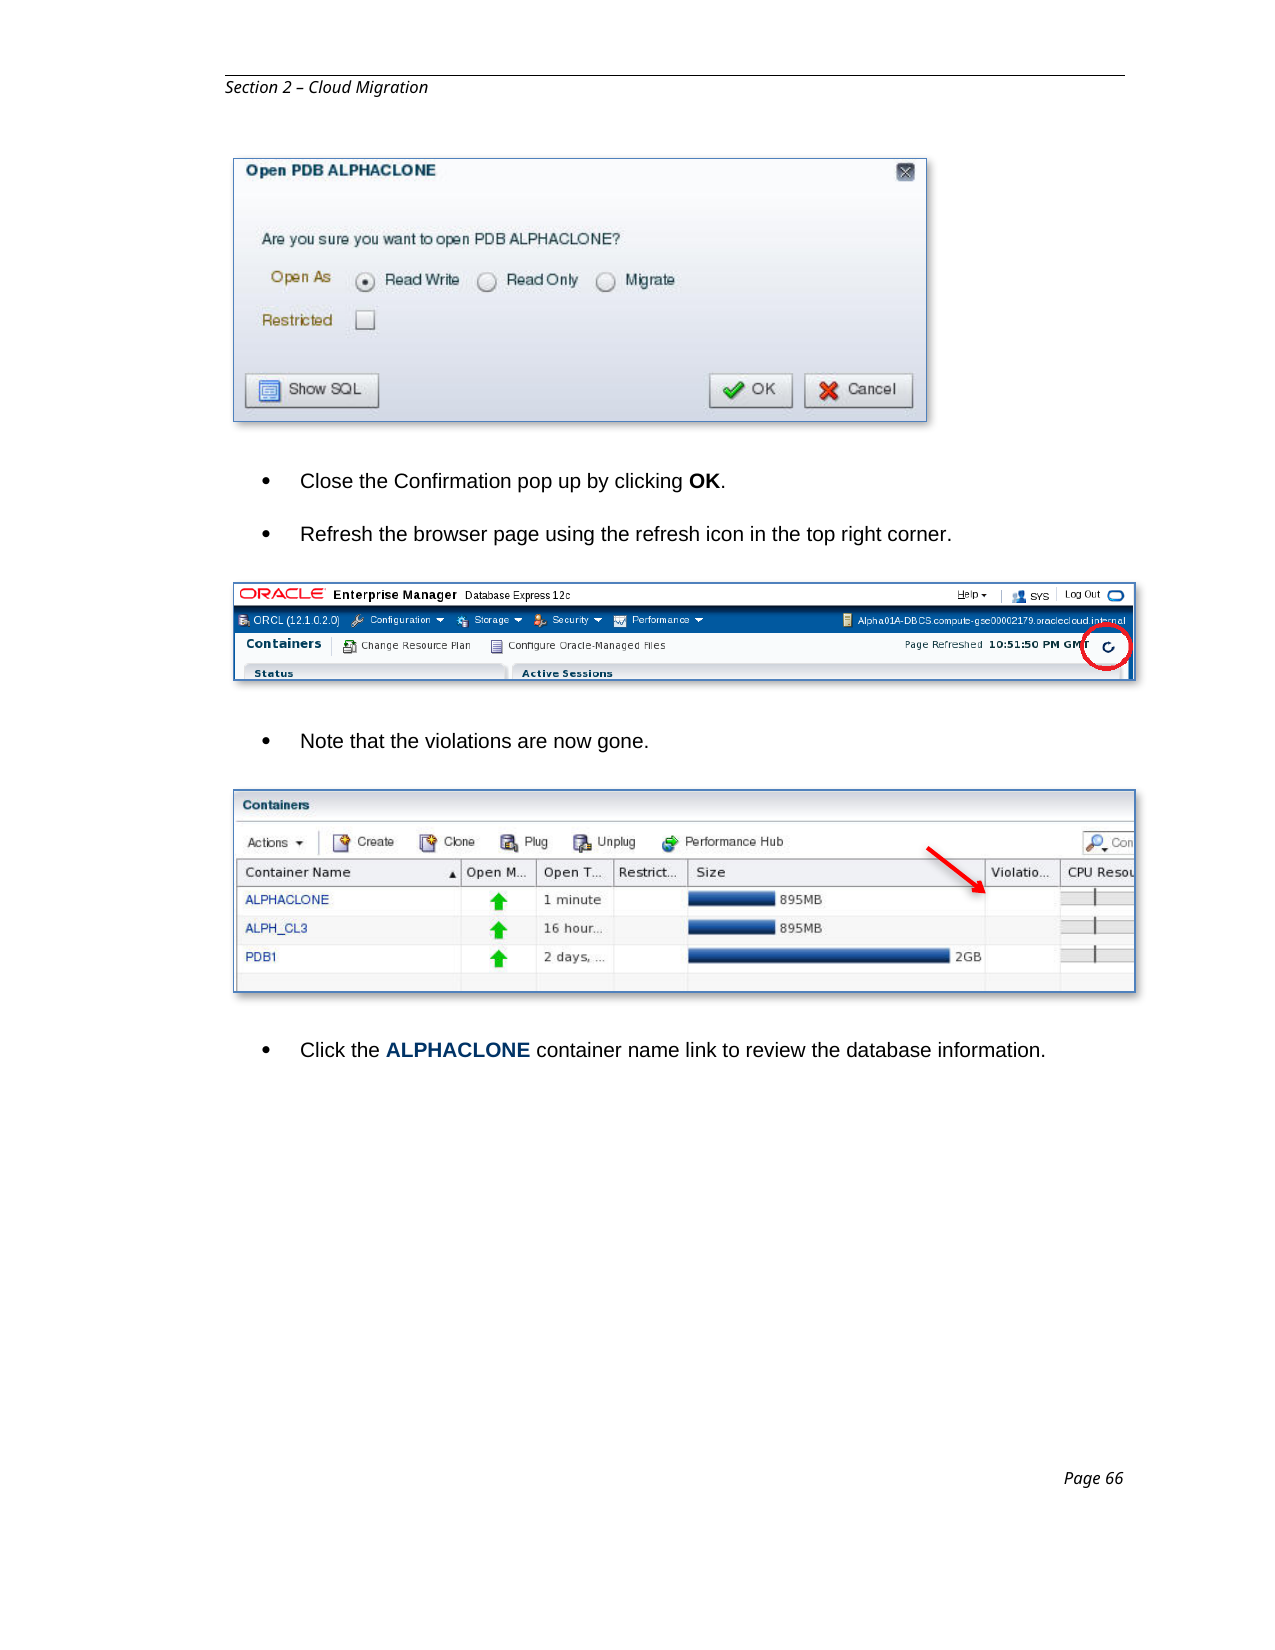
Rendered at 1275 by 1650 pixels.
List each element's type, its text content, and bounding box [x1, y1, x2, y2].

list Click the ALPHACLONE container name link to review the database information. [262, 1038, 1125, 1062]
picture [234, 159, 926, 421]
picture [234, 791, 1134, 991]
list Note that the violations are now gone. [262, 729, 1125, 753]
list Close the Confirmation pop up by clicking OK. [262, 469, 1125, 493]
list Refresh the browser page using the refresh icon in the top right corner. [262, 522, 1125, 546]
picture [234, 584, 1134, 679]
